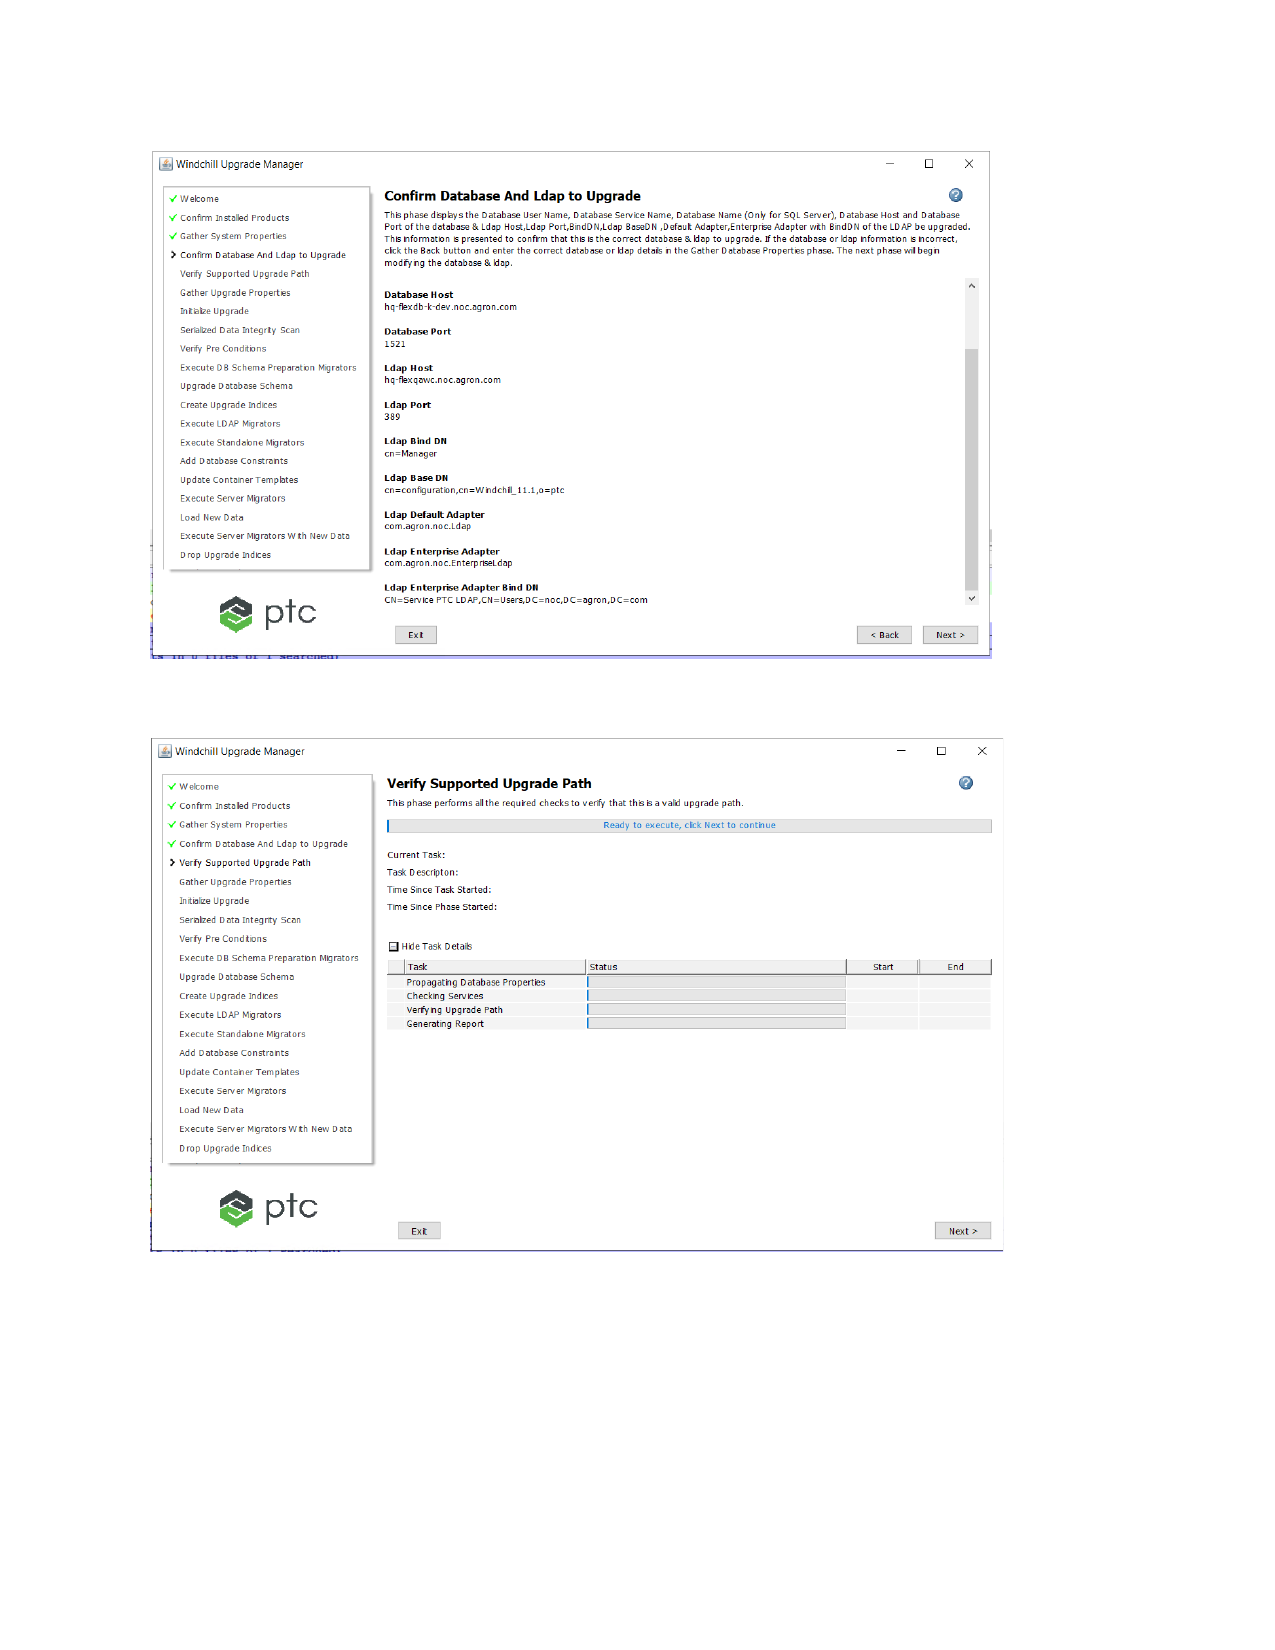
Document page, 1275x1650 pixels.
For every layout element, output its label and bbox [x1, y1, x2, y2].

picture [150, 736, 1004, 1252]
picture [150, 150, 992, 659]
